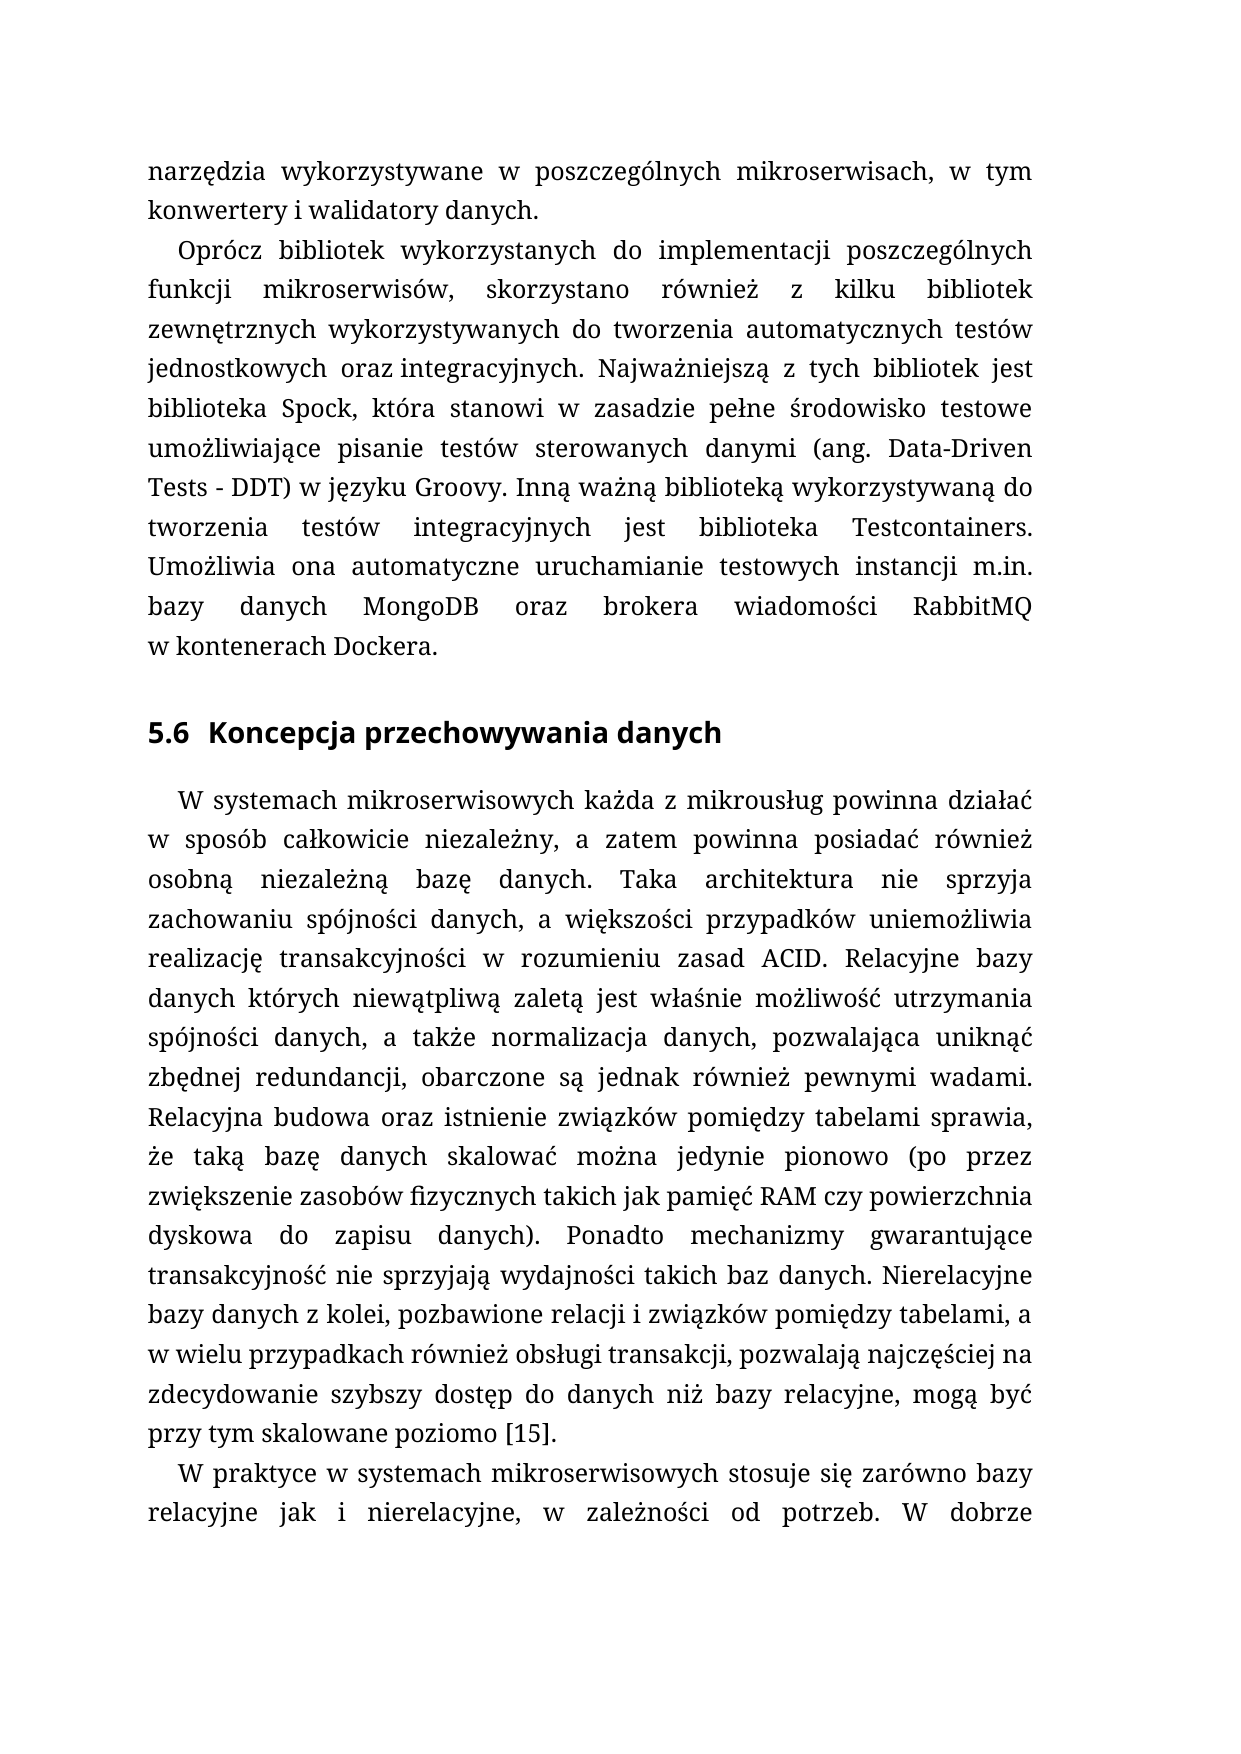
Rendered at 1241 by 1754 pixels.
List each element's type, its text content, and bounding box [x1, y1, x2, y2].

text W systemach mikroserwisowych każda z mikrousług powinna działać w sposób całkowicie niezależny, a zatem powinna posiadać również osobną niezależną bazę danych. Taka architektura nie sprzyja zachowaniu spójności danych, a większości przypadków uniemożliwia realizację transakcyjności w rozumieniu zasad ACID. Relacyjne bazy danych których niewątpliwą zaletą jest właśnie możliwość utrzymania spójności danych, a także normalizacja danych, pozwalająca uniknąć zbędnej redundancji, obarczone są jednak również pewnymi wadami. Relacyjna budowa oraz istnienie związków pomiędzy tabelami sprawia, że taką bazę danych skalować można jedynie pionowo (po przez zwiększenie zasobów fizycznych takich jak pamięć RAM czy powierzchnia dyskowa do zapisu danych). Ponadto mechanizmy gwarantujące transakcyjność nie sprzyjają wydajności takich baz danych. Nierelacyjne bazy danych z kolei, pozbawione relacji i związków pomiędzy tabelami, a w wielu przypadkach również obsługi transakcji, pozwalają najczęściej na zdecydowanie szybszy dostęp do danych niż bazy relacyjne, mogą być przy tym skalowane poziomo. [148, 777, 1033, 1450]
subtitle Koncepcja przechowywania danych [148, 712, 1033, 752]
text Oprócz bibliotek wykorzystanych do implementacji poszczególnych funkcji mikroserwisów, skorzystano również z kilku bibliotek zewnętrznych wykorzystywanych do tworzenia automatycznych testów jednostkowych oraz integracyjnych. Najważniejszą z tych bibliotek jest biblioteka Spock, która stanowi w zasadzie pełne środowisko testowe umożliwiające pisanie testów sterowanych danymi (ang. Data-Driven Tests - DDT) w języku Groovy. Inną ważną biblioteką wykorzystywaną do tworzenia testów integracyjnych jest biblioteka Testcontainers. Umożliwia ona automatyczne uruchamianie testowych instancji m.in. bazy danych MongoDB oraz brokera wiadomości RabbitMQ w kontenerach Dockera. [148, 227, 1033, 662]
